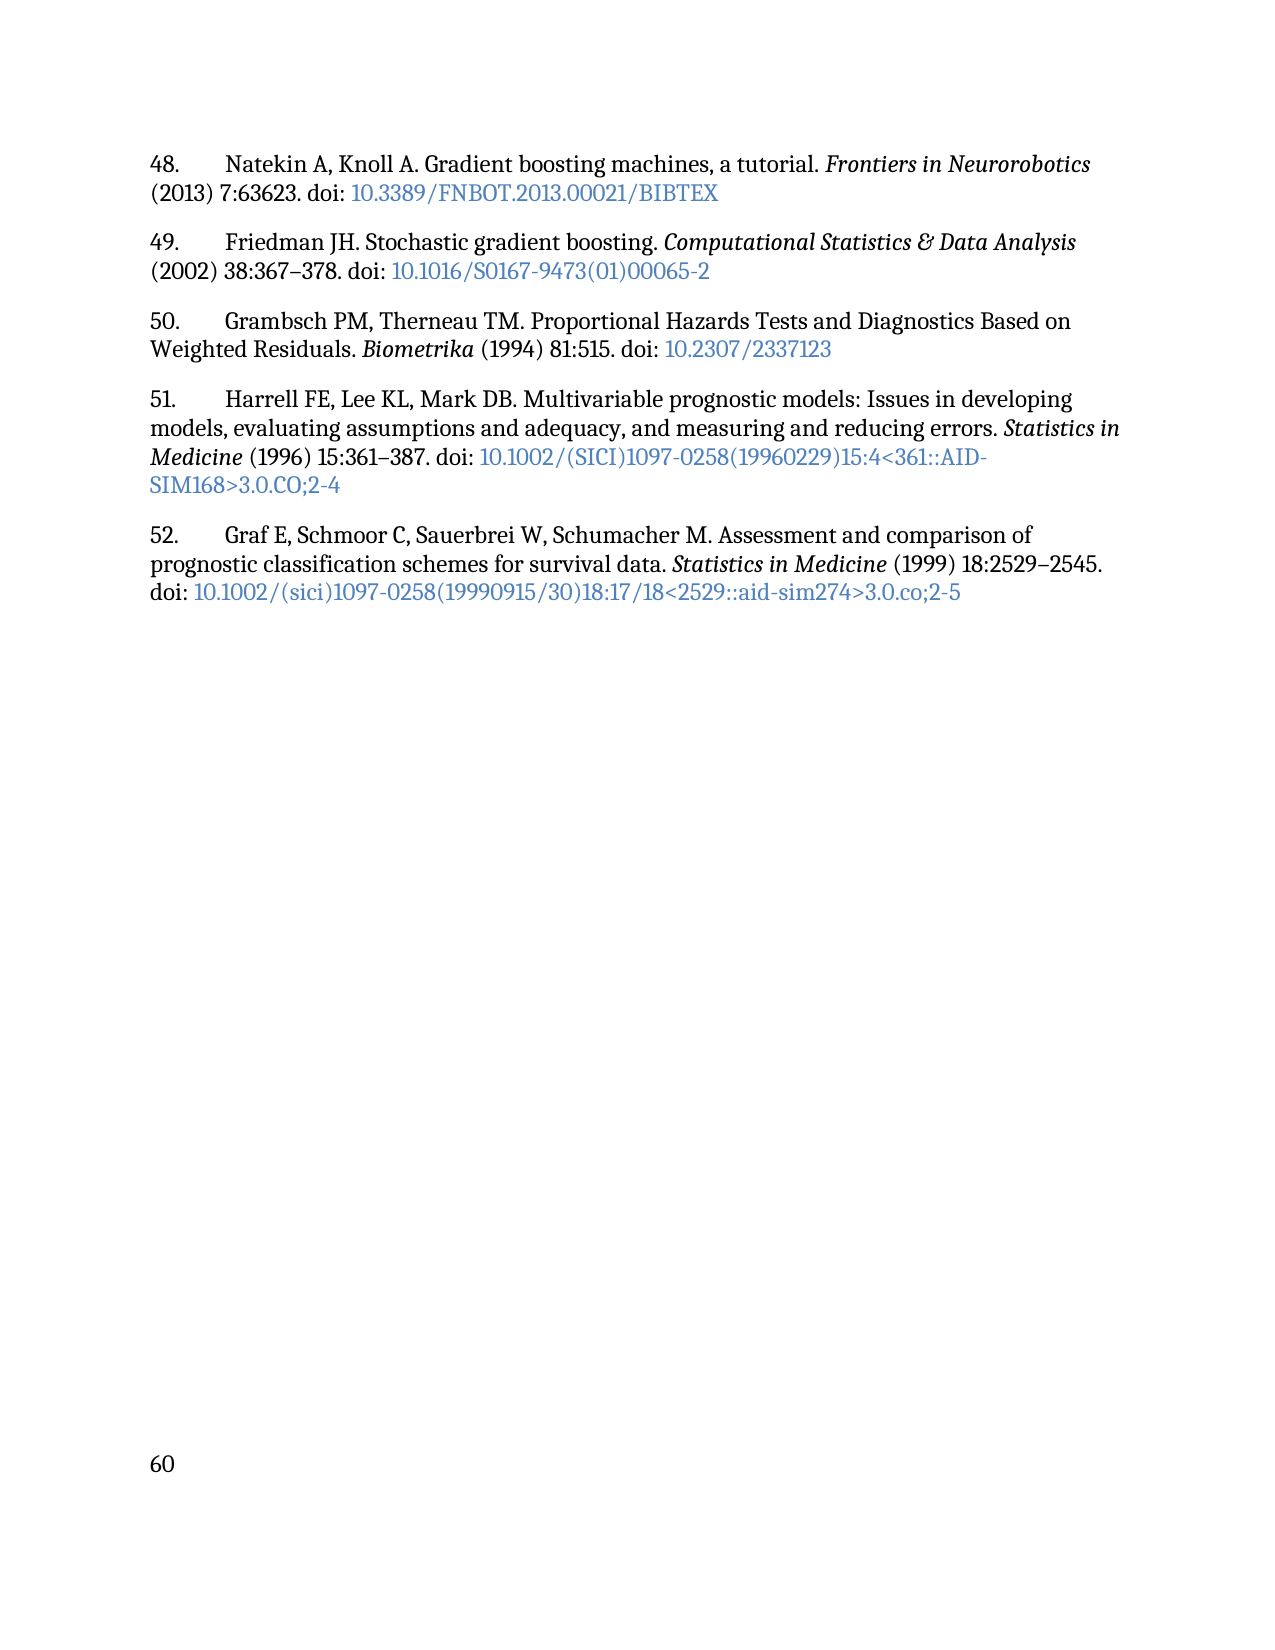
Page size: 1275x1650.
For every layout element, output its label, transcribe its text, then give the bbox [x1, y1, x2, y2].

text 49. Friedman JH. Stochastic gradient boosting. Computational Statistics & Data Analysis (2002) 38:367–378. doi: 10.1016/S0167-9473(01)00065-2 [150, 228, 1125, 286]
text 51. Harrell FE, Lee KL, Mark DB. Multivariable prognostic models: Issues in developing models, evaluating assumptions and adequacy, and measuring and reducing errors. Statistics in Medicine (1996) 15:361–387. doi: 10.1002/(SICI)1097-0258(19960229)15:4<361::AID-SIM168>3.0.CO;2-4 [150, 385, 1125, 500]
text 50. Grambsch PM, Therneau TM. Proportional Hazards Tests and Diagnostics Based on Weighted Residuals. Biometrika (1994) 81:515. doi: 10.2307/2337123 [150, 307, 1125, 364]
text 52. Graf E, Schmoor C, Sauerbrei W, Schumacher M. Assessment and comparison of prognostic classification schemes for survival data. Statistics in Medicine (1999) 18:2529–2545. doi: 10.1002/(sici)1097-0258(19990915/30)18:17/18<2529::aid-sim274>3.0.co;2-5 [150, 521, 1125, 607]
text 48. Natekin A, Knoll A. Gradient boosting machines, a tutorial. Frontiers in Neurorobotics (2013) 7:63623. doi: 10.3389/FNBOT.2013.00021/BIBTEX [150, 150, 1125, 207]
